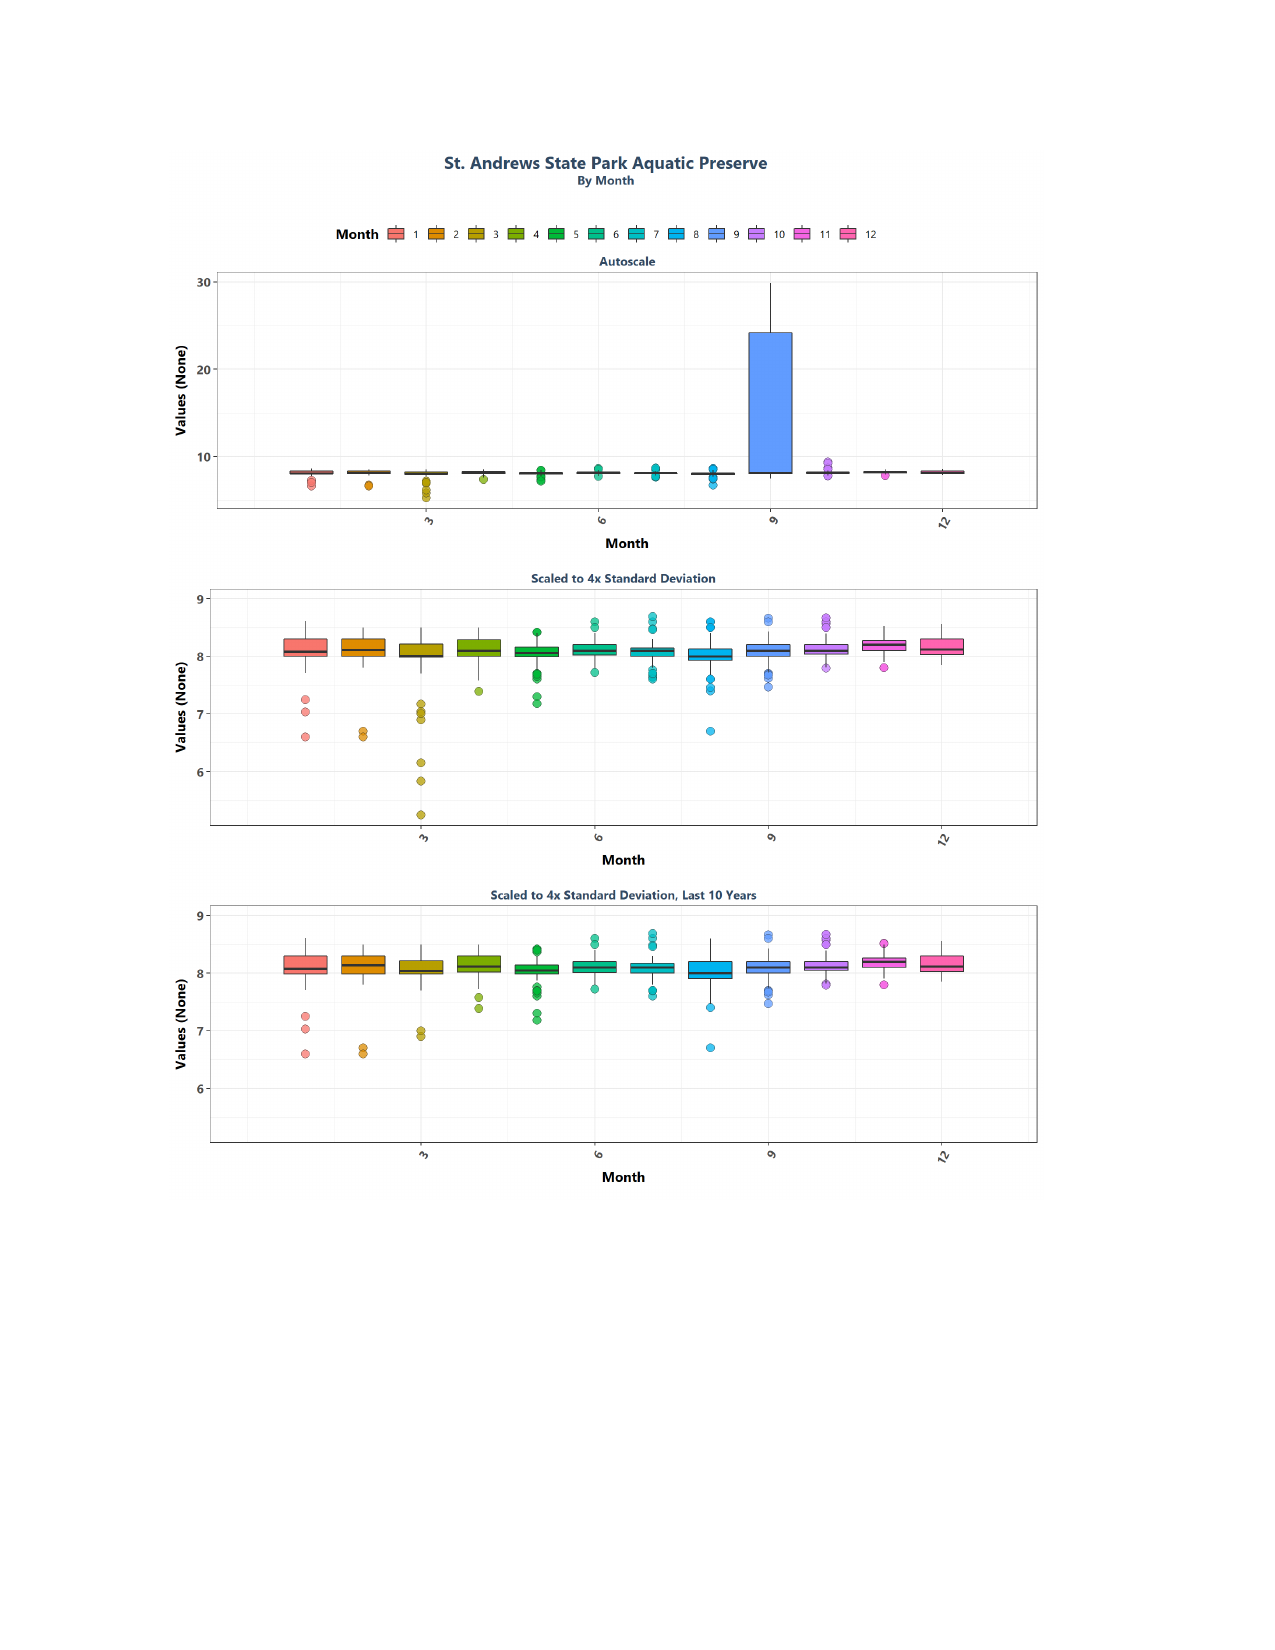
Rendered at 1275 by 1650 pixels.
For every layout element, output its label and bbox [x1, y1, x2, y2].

picture [168, 150, 1044, 1200]
